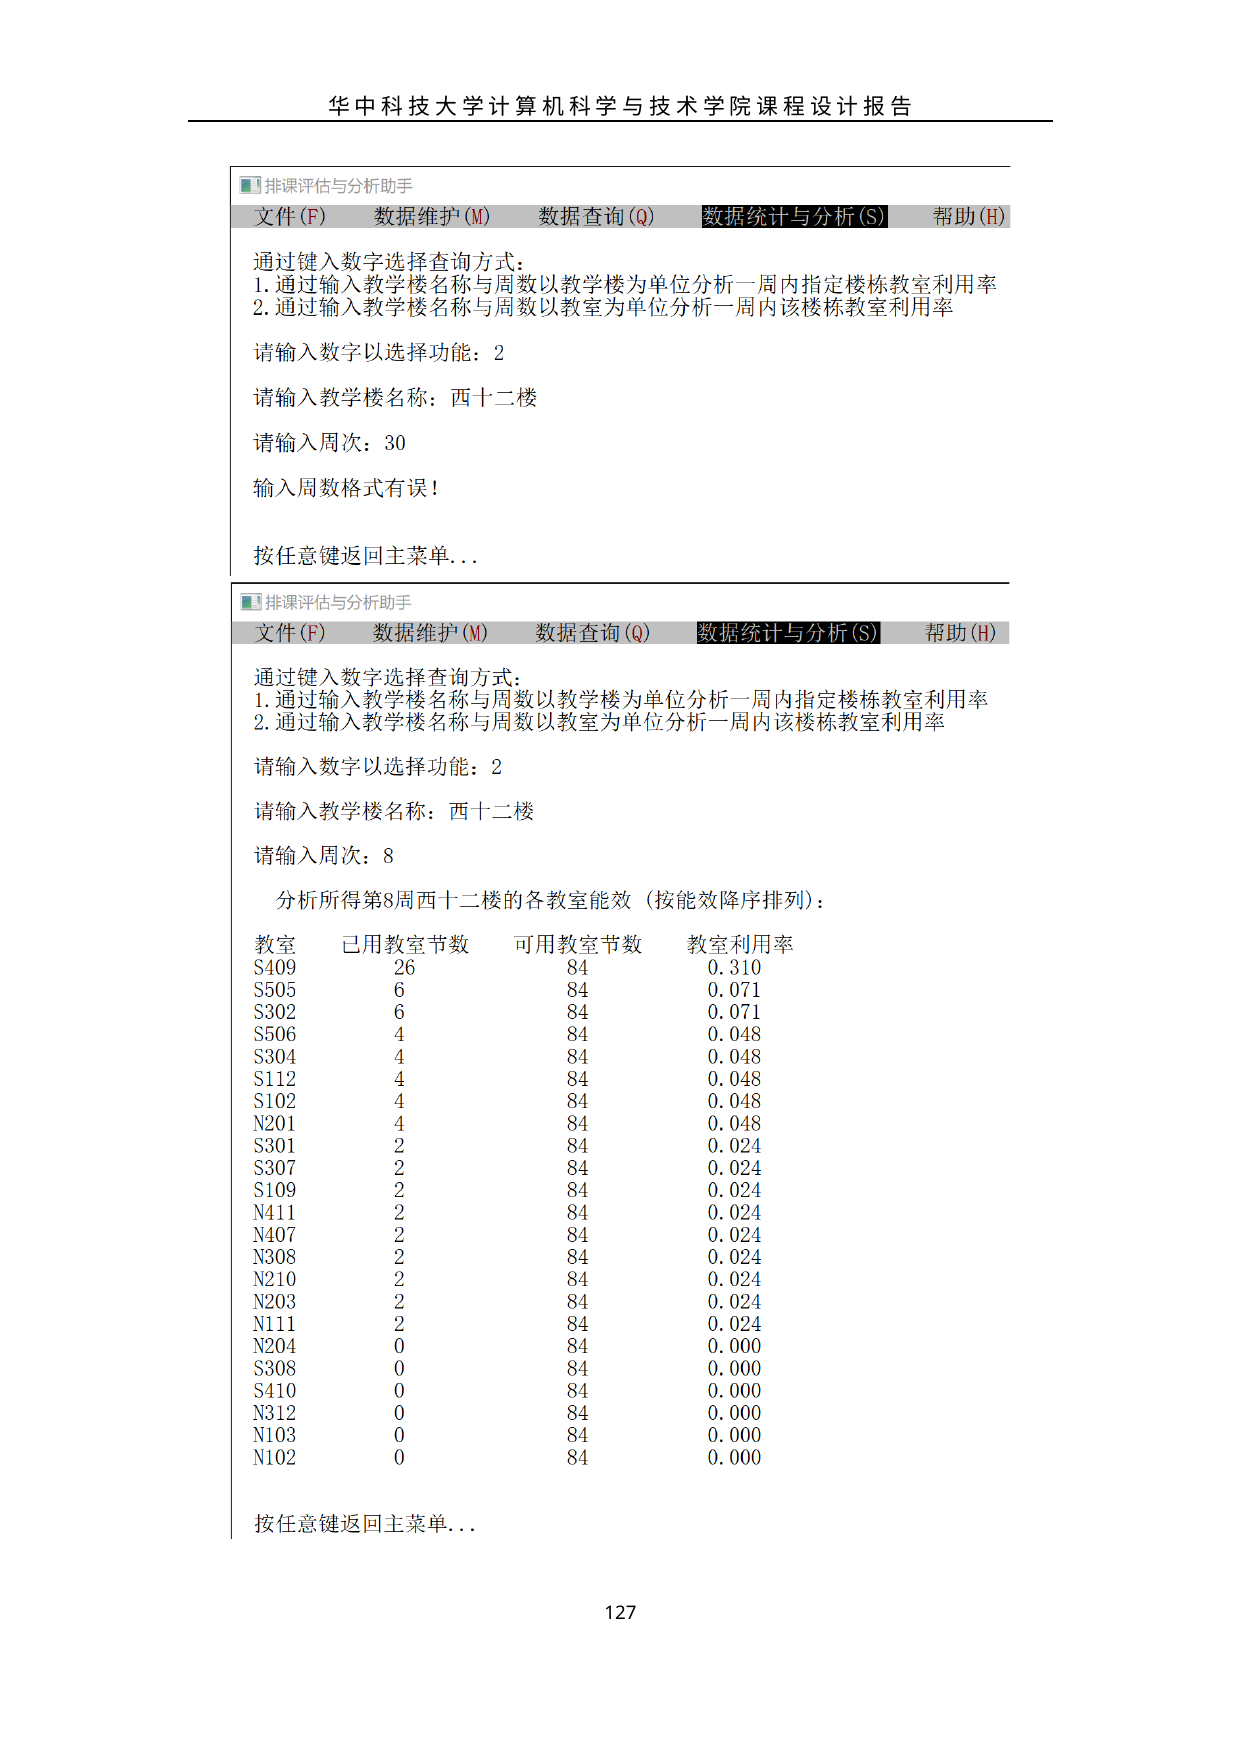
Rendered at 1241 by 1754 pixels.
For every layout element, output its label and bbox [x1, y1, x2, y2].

picture [230, 582, 1010, 1539]
picture [229, 166, 1011, 576]
